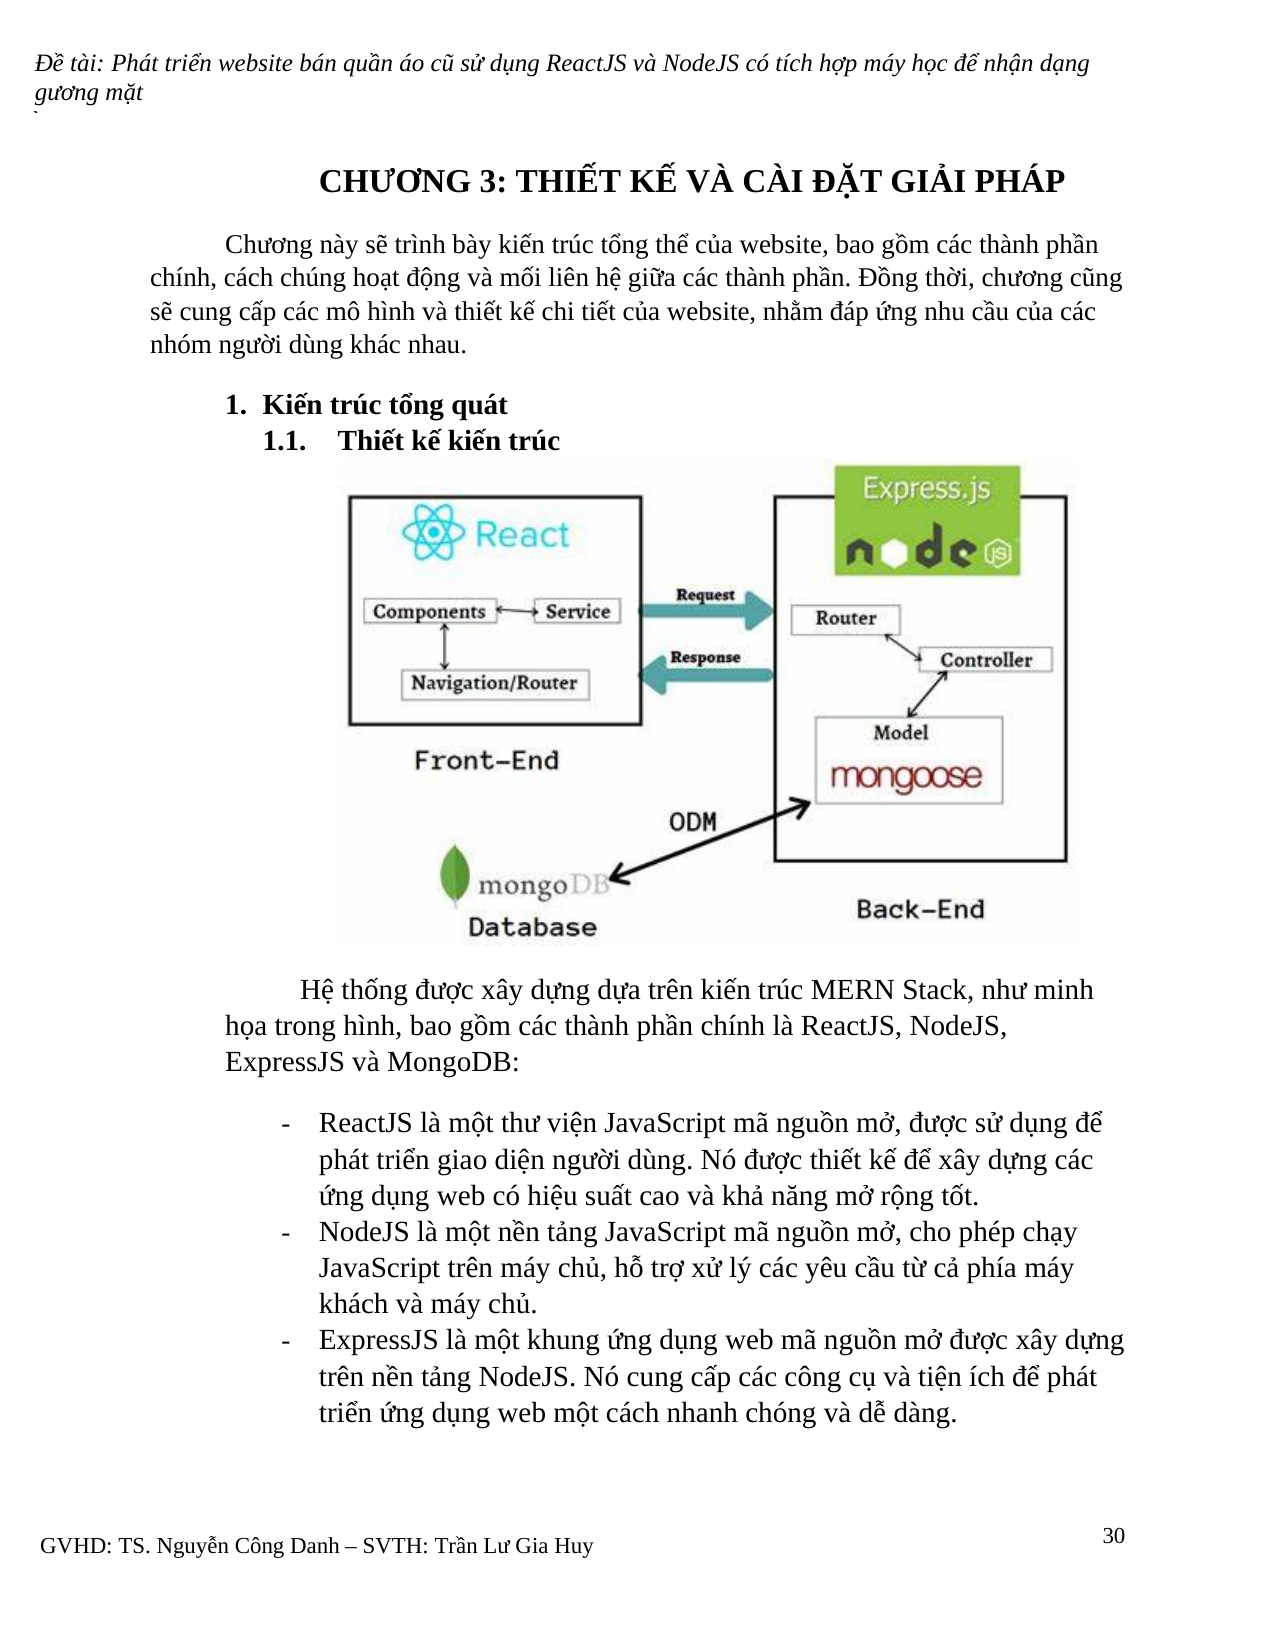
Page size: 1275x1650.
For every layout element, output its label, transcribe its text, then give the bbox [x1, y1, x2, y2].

list ExpressJS là một khung ứng dụng web mã nguồn mở được xây dựng trên nền tảng NodeJS. Nó cung cấp các công cụ và tiện ích để phát triển ứng dụng web một cách nhanh chóng và dễ dàng. [281, 1322, 1125, 1428]
list Thiết kế kiến trúc [262, 423, 1125, 457]
list Kiến trúc tổng quát [225, 387, 1125, 420]
text Chương này sẽ trình bày kiến trúc tổng thể của website, bao gồm các thành phần chính, cách chúng hoạt động và mối liên hệ giữa các thành phần. Đồng thời, chương cũng sẽ cung cấp các mô hình và thiết kế chi tiết của website, nhằm đáp ứng nhu cầu của các nhóm người dùng khác nhau. [150, 228, 1125, 359]
list CHƯƠNG 3: THIẾT KẾ VÀ CÀI ĐẶT GIẢI PHÁP [319, 161, 1125, 200]
text Hệ thống được xây dựng dựa trên kiến trúc MERN Stack, như minh họa trong hình, bao gồm các thành phần chính là ReactJS, NodeJS, ExpressJS và MongoDB: [225, 972, 1125, 1078]
picture [337, 459, 1079, 946]
list NodeJS là một nền tảng JavaScript mã nguồn mở, cho phép chạy JavaScript trên máy chủ, hỗ trợ xử lý các yêu cầu từ cả phía máy khách và máy chủ. [281, 1214, 1125, 1320]
list ReactJS là một thư viện JavaScript mã nguồn mở, được sử dụng để phát triển giao diện người dùng. Nó được thiết kế để xây dựng các ứng dụng web có hiệu suất cao và khả năng mở rộng tốt. [281, 1106, 1125, 1211]
